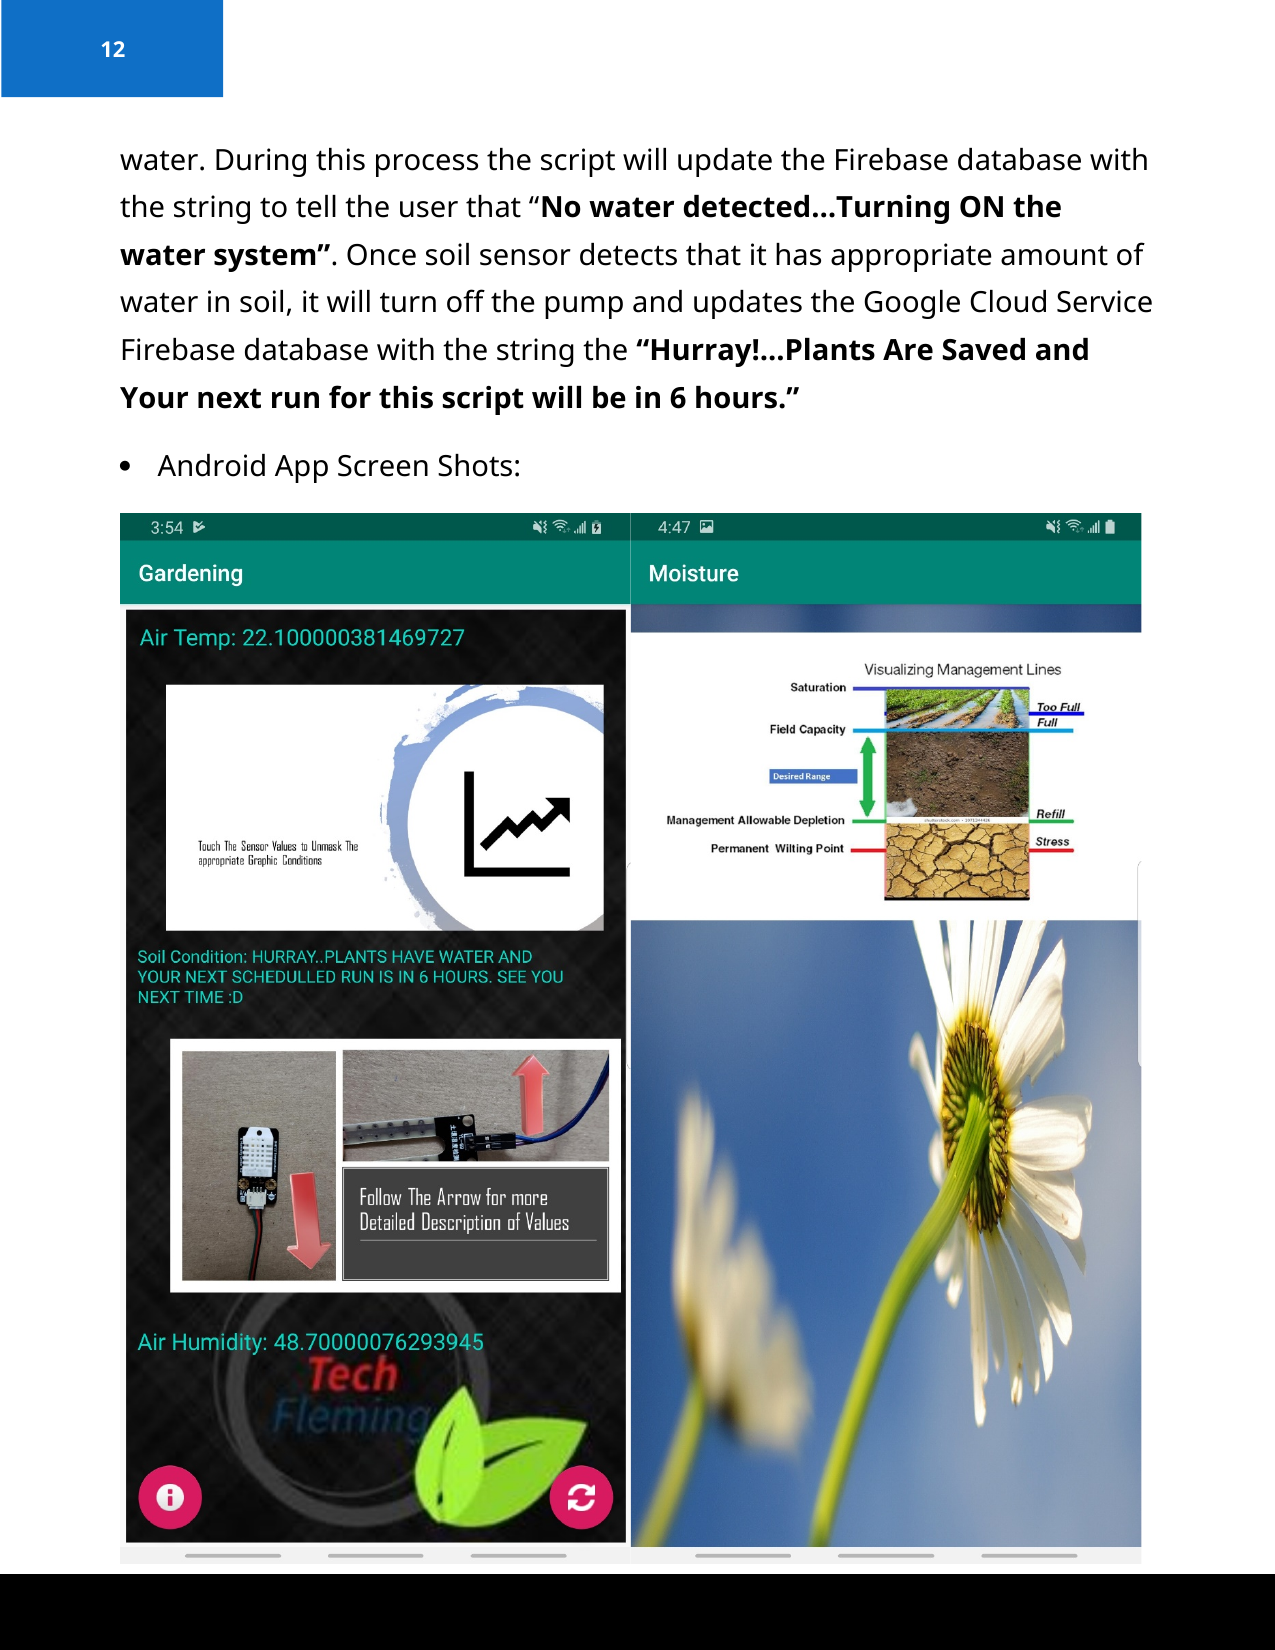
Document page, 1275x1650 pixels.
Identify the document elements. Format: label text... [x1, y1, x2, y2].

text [120, 139, 1155, 417]
picture [120, 513, 1142, 1564]
list Android App Screen Shots: [120, 445, 1155, 485]
